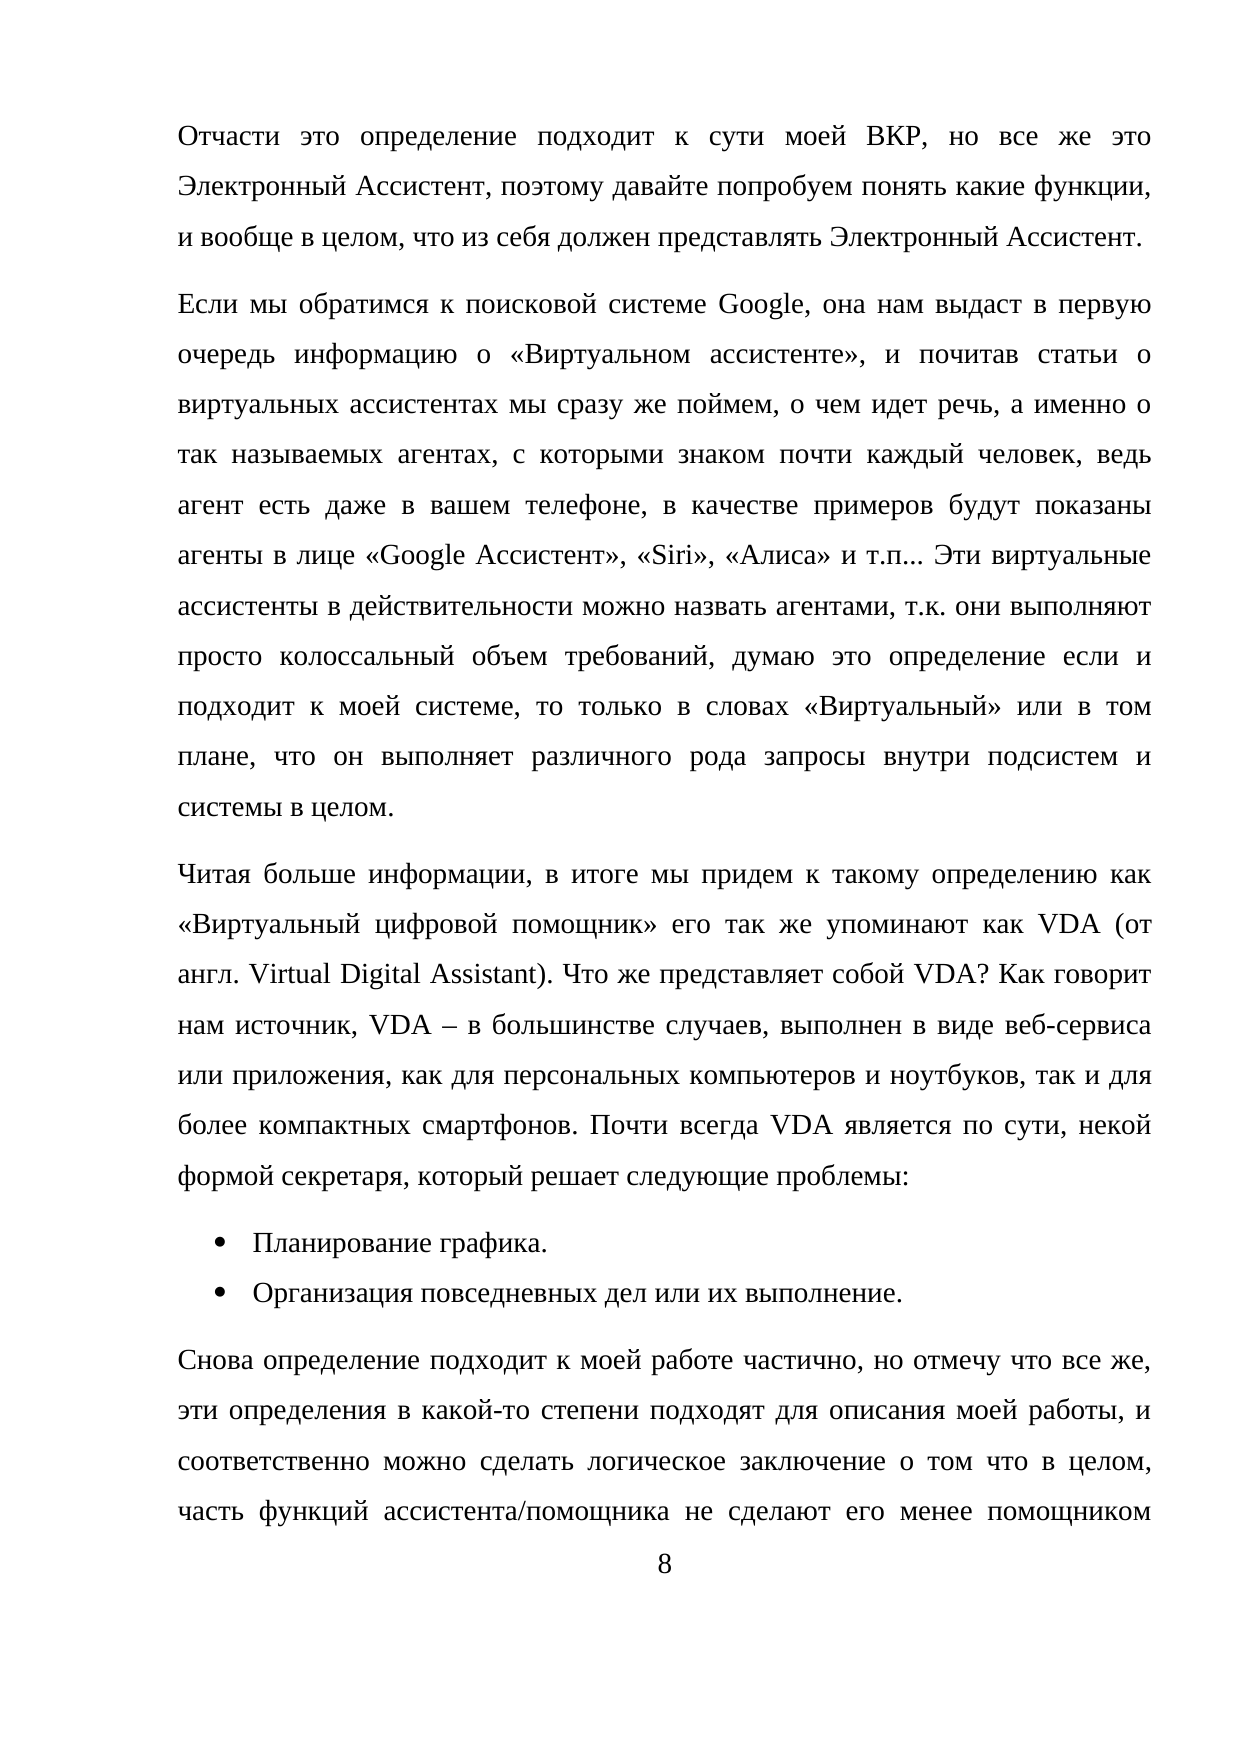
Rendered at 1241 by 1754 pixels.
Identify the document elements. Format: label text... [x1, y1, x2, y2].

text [177, 1342, 1152, 1527]
text Если мы обратимся к поисковой системе Google, она нам выдаст в первую очередь информацию о «Виртуальном ассистенте», и почитав статьи о виртуальных ассистентах мы сразу же поймем, о чем идет речь, а именно о так называемых агентах, с которыми знаком почти каждый человек, ведь агент есть даже в вашем телефоне, в качестве примеров будут показаны агенты в лице «Google Ассистент», «Siri», «Алиса» и т.п... Эти виртуальные ассистенты в действительности можно назвать агентами, т.к. они выполняют просто колоссальный объем требований, думаю это определение если и подходит к моей системе, то только в словах «Виртуальный» или в том плане, что он выполняет различного рода запросы внутри подсистем и системы в целом. [177, 286, 1152, 822]
list Организация повседневных дел или их выполнение. [215, 1275, 1152, 1309]
text Отчасти это определение подходит к сути моей ВКР, но все же это Электронный Ассистент, поэтому давайте попробуем понять какие функции, и вообще в целом, что из себя должен представлять Электронный Ассистент. [177, 118, 1152, 252]
list Планирование графика. [215, 1225, 1152, 1258]
text Читая больше информации, в итоге мы придем к такому определению как «Виртуальный цифровой помощник» его так же упоминают как VDA (от англ. Virtual Digital Assistant). Что же представляет собой VDA? Как говорит нам источник, VDA – в большинстве случаев, выполнен в виде веб-сервиса или приложения, как для персональных компьютеров и ноутбуков, так и для более компактных смартфонов. Почти всегда VDA является по сути, некой формой секретаря, который решает следующие проблемы: [177, 856, 1152, 1191]
